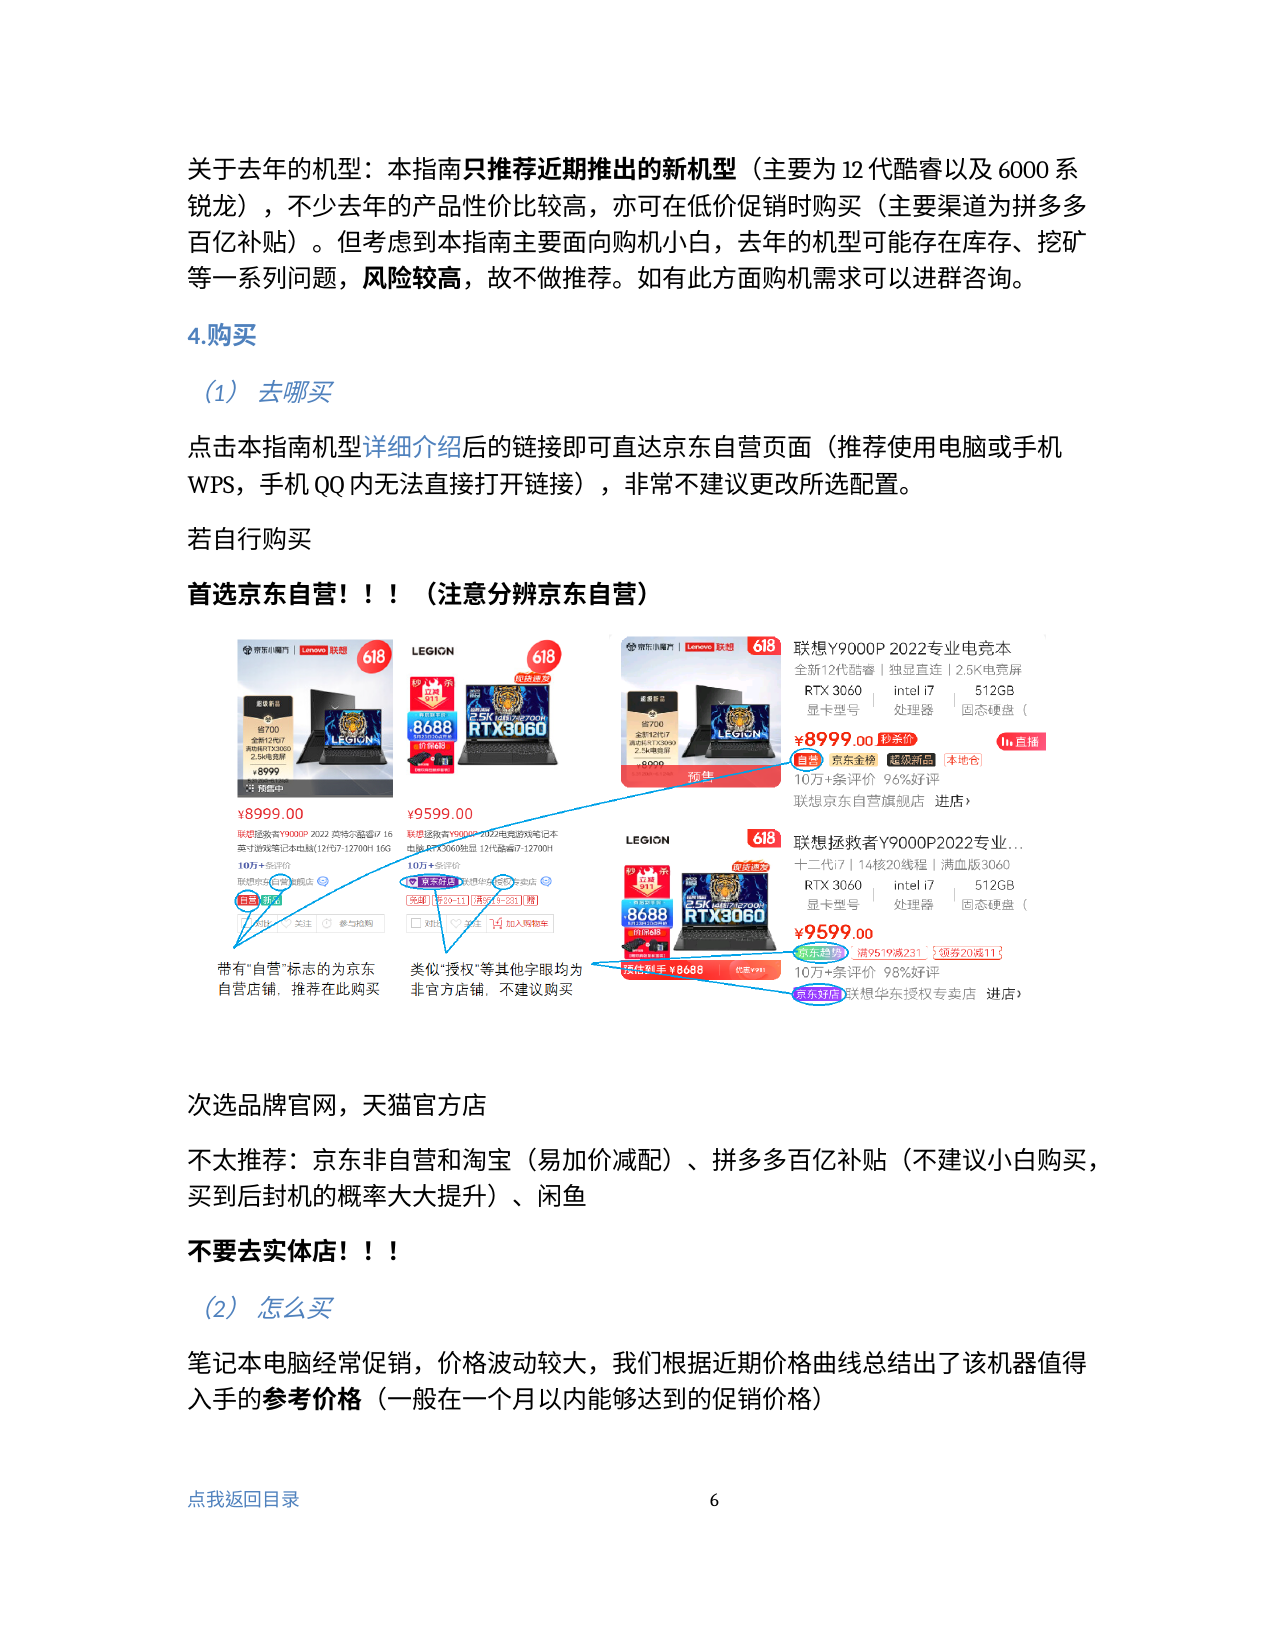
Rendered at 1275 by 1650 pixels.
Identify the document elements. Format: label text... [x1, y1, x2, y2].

text 不太推荐：京东非自营和淘宝（易加价减配）、拼多多百亿补贴（不建议小白购买，买到后封机的概率大大提升）、闲鱼 [187, 1140, 1087, 1213]
text 若自行购买 [187, 519, 1087, 555]
subtitle （2） 怎么买 [187, 1288, 1087, 1325]
picture [187, 629, 1063, 1017]
text 笔记本电脑经常促销，价格波动较大，我们根据近期价格曲线总结出了该机器值得入手的参考价格（一般在一个月以内能够达到的促销价格） [187, 1343, 1087, 1416]
subtitle （1） 去哪买 [187, 373, 1087, 409]
text 点击本指南机型详细介绍后的链接即可直达京东自营页面（推荐使用电脑或手机WPS，手机QQ内无法直接打开链接），非常不建议更改所选配置。 [187, 428, 1087, 500]
text 关于去年的机型：本指南只推荐近期推出的新机型（主要为12代酷睿以及6000系锐龙），不少去年的产品性价比较高，亦可在低价促销时购买（主要渠道为拼多多百亿补贴）。但考虑到本指南主要面向购机小白，去年的机型可能存在库存、挖矿等一系列问题，风险较高，故不做推荐。如有此方面购机需求可以进群咨询。 [187, 150, 1087, 295]
text 首选京东自营！！！（注意分辨京东自营） [187, 574, 1087, 610]
text 不要去实体店！！！ [187, 1231, 1087, 1268]
text 次选品牌官网，天猫官方店 [187, 1085, 1087, 1121]
subtitle 4.购买 [187, 316, 1087, 352]
